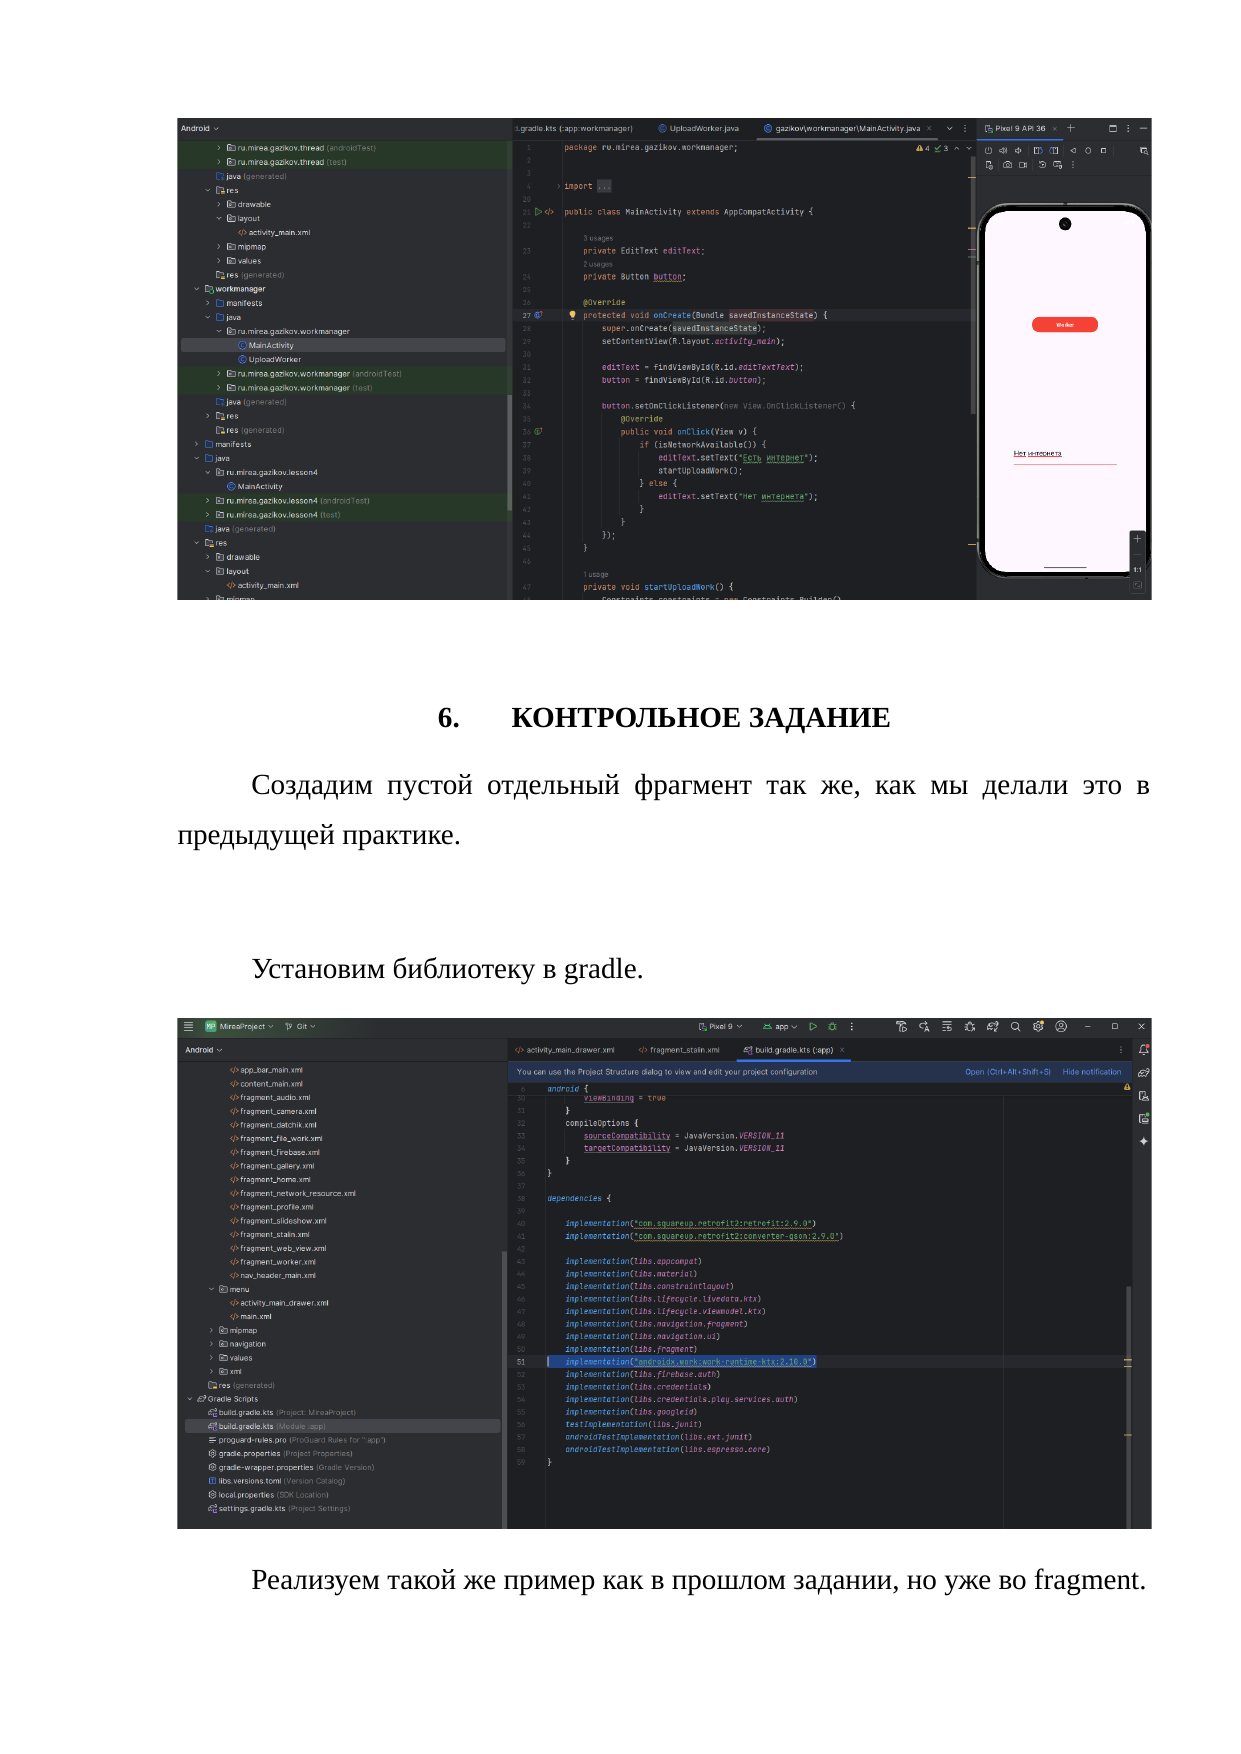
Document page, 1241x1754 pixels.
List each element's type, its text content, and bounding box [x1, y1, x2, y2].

text Реализуем такой же пример как в прошлом задании, но уже во fragment. [177, 1562, 1152, 1596]
text Установим библиотеку в gradle. [177, 951, 1152, 984]
text Создадим пустой отдельный фрагмент так же, как мы делали это в предыдущей практике. [177, 767, 1152, 851]
picture [177, 118, 1152, 600]
text 6. КОНТРОЛЬНОЕ ЗАДАНИЕ [177, 700, 1152, 733]
picture [177, 1018, 1152, 1529]
